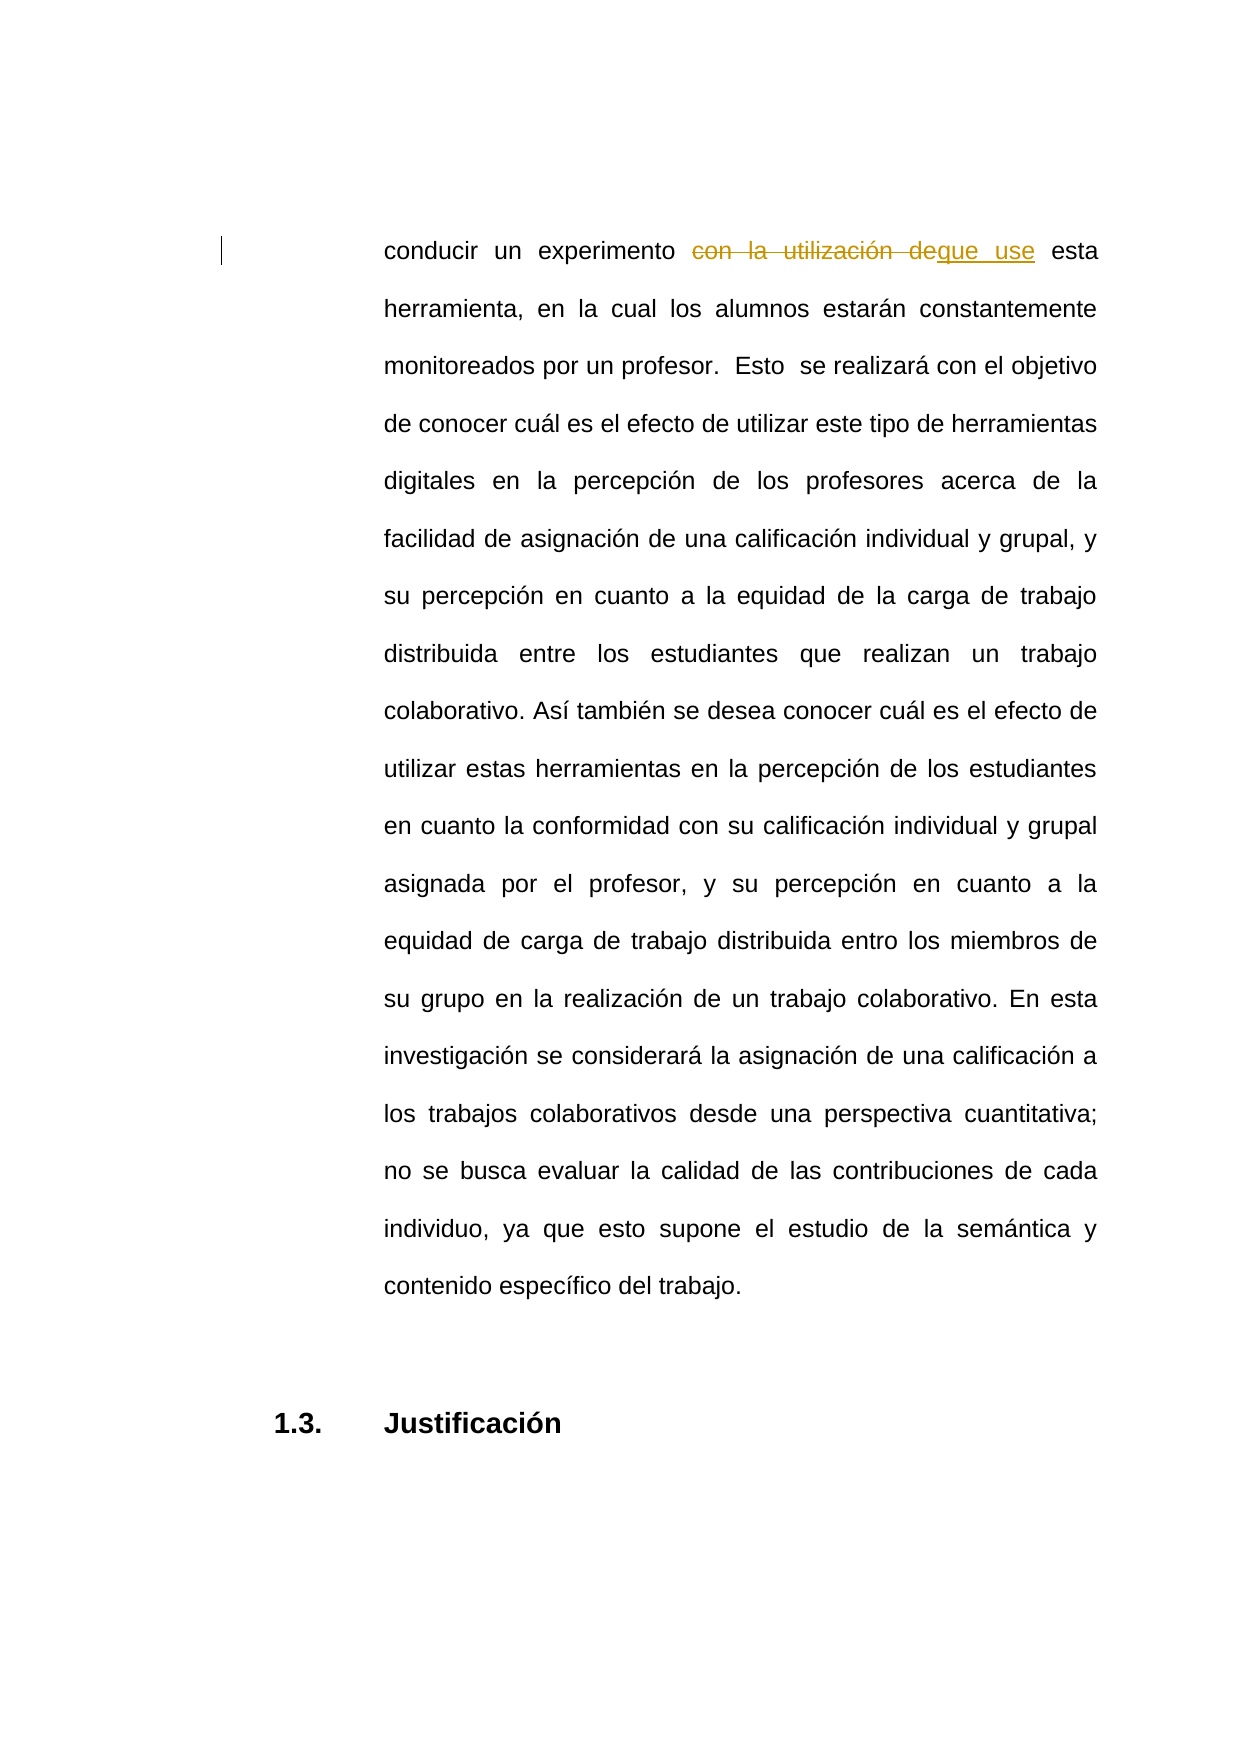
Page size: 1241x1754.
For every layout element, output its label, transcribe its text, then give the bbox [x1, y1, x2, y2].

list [384, 236, 1098, 1300]
text Justificación [274, 1406, 1098, 1439]
